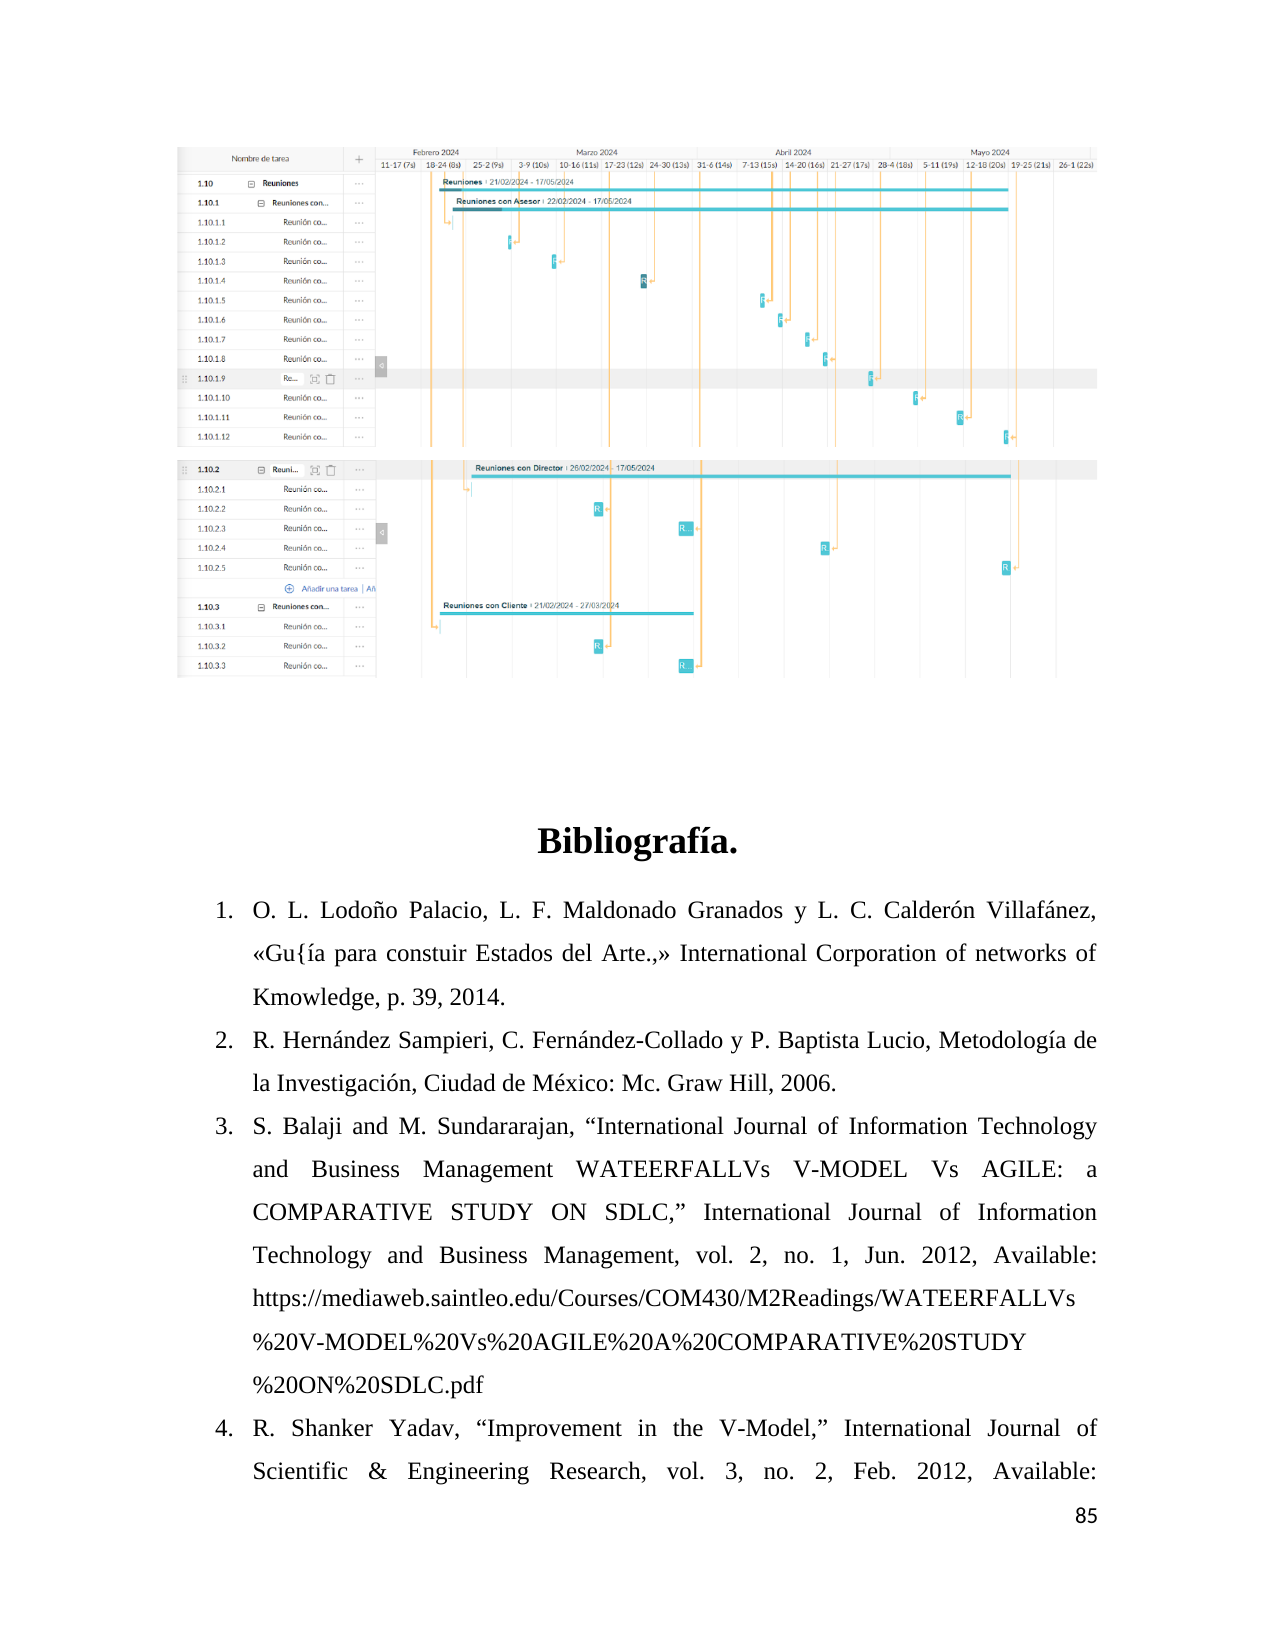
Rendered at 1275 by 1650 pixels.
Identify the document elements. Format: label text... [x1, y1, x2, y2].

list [215, 1413, 1098, 1485]
picture [177, 147, 1098, 447]
picture [177, 460, 1098, 678]
list O. L. Lodoño Palacio, L. F. Maldonado Granados y L. C. Calderón Villafánez, «Gu{ía para constuir Estados del Arte.,» International Corporation of networks of Kmowledge, p. 39, 2014. [215, 895, 1098, 1010]
text Bibliografía. [177, 818, 1098, 861]
list R. Hernández Sampieri, C. Fernández-Collado y P. Baptista Lucio, Metodología de la Investigación, Ciudad de México: Mc. Graw Hill, 2006. [215, 1025, 1098, 1097]
list S. Balaji and M. Sundararajan, “International Journal of Information Technology and Business Management WATEERFALLVs V-MODEL Vs AGILE: a COMPARATIVE STUDY ON SDLC,” International Journal of Information Technology and Business Management, vol. 2, no. 1, Jun. 2012, Available: https://mediaweb.saintleo.edu/Courses/COM430/M2Readings/WATEERFALLVs%20V-MODEL%20Vs%20AGILE%20A%20COMPARATIVE%20STUDY%20ON%20SDLC.pdf [215, 1111, 1098, 1398]
